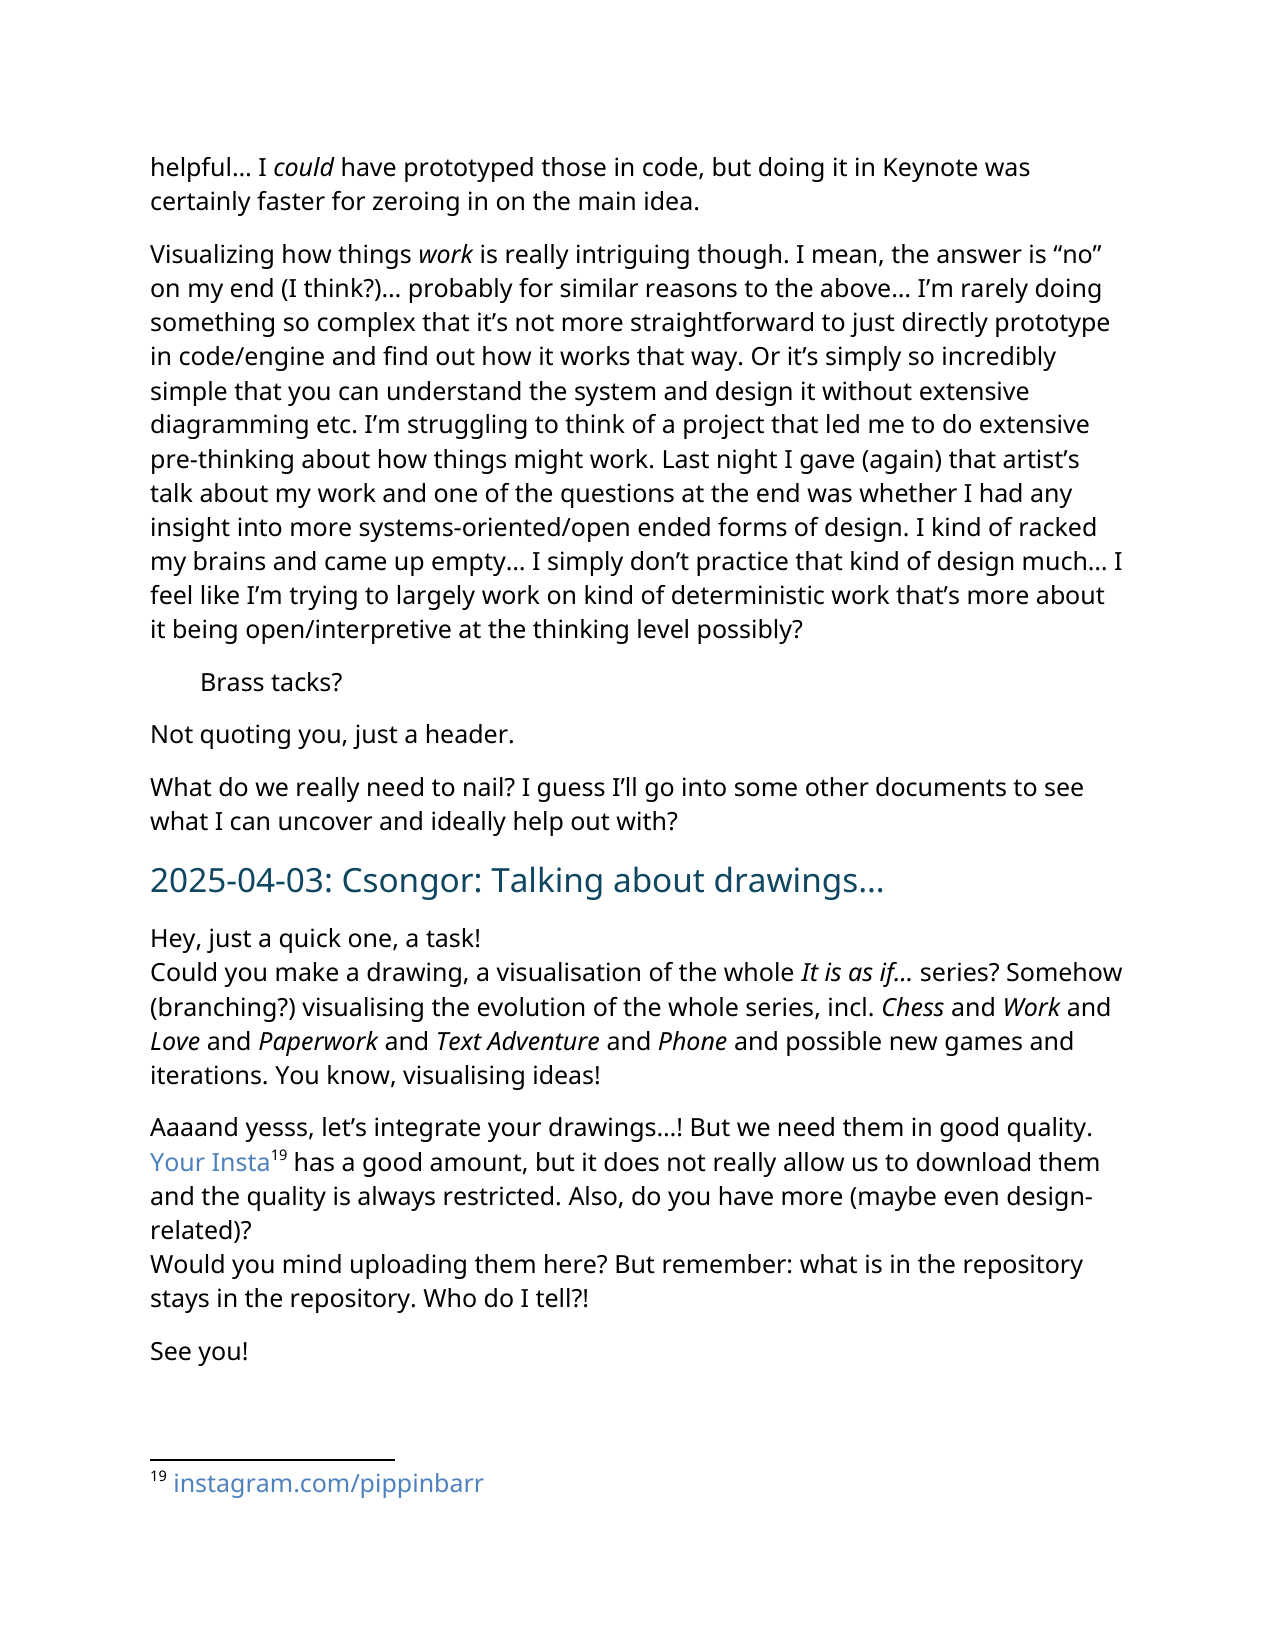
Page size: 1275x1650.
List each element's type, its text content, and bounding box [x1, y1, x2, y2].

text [150, 150, 1125, 218]
subtitle 2025-04-03: Csongor: Talking about drawings… [150, 857, 1125, 902]
text Not quoting you, just a header. [150, 717, 1125, 751]
text See you! [150, 1333, 1125, 1367]
text Visualizing how things work is really intriguing though. I mean, the answer is “no” on my end (I think?)… probably for similar reasons to the above… I’m rarely doing something so complex that it’s not more straightforward to just directly prototype in code/engine and find out how it works that way. Or it’s simply so incredibly simple that you can understand the system and design it without extensive diagramming etc. I’m struggling to think of a project that led me to do extensive pre-thinking about how things might work. Last night I gave (again) that artist’s talk about my work and one of the questions at the end was whether I had any insight into more systems-oriented/open ended forms of design. I kind of racked my brains and came up empty… I simply don’t practice that kind of design much… I feel like I’m trying to largely work on kind of deterministic work that’s more about it being open/interpretive at the thinking level possibly? [150, 237, 1125, 646]
text What do we really need to nail? I guess I’ll go into some other documents to see what I can uncover and ideally help out with? [150, 770, 1125, 838]
text Hey, just a quick one, a task! Could you make a drawing, a visualisation of the whole It is as if… series? Somehow (branching?) visualising the evolution of the whole series, incl. Chess and Work and Love and Paperwork and Text Adventure and Phone and possible new games and iterations. You know, visualising ideas! [150, 921, 1125, 1091]
text Aaaand yesss, let’s integrate your drawings…! But we need them in good quality. Your Insta has a good amount, but it does not really allow us to download them and the quality is always restricted. Also, do you have more (maybe even design-related)? Would you mind uploading them here? But remember: what is in the repository stays in the repository. Who do I tell?! [150, 1110, 1125, 1314]
text Brass tacks? [200, 664, 1075, 698]
